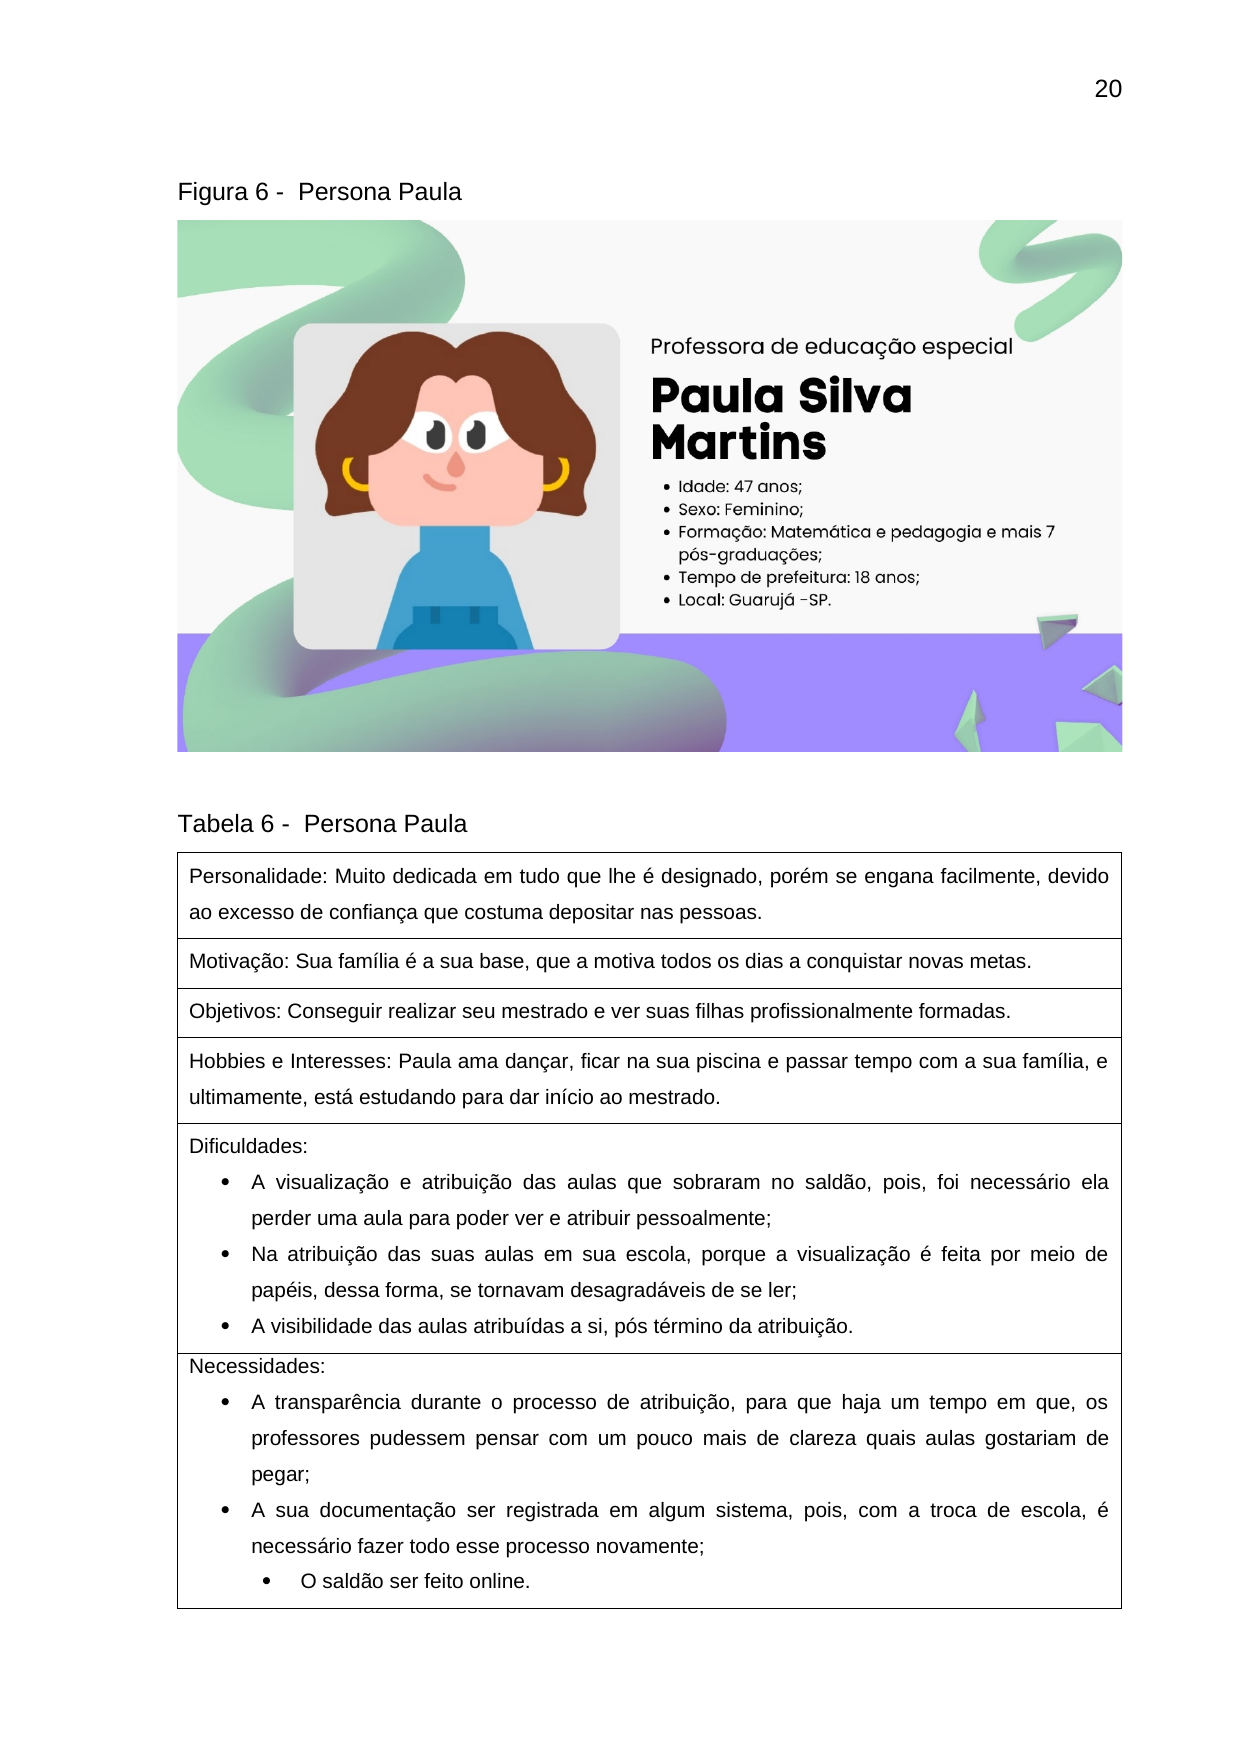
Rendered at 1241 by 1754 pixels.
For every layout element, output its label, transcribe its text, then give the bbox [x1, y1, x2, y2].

table_cell Objetivos: Conseguir realizar seu mestrado e ver suas filhas profissionalmente formadas. [178, 989, 1121, 1037]
table_header Personalidade: Muito dedicada em tudo que lhe é designado, porém se engana facilmente, devido ao excesso de confiança que costuma depositar nas pessoas. [178, 853, 1121, 938]
table_cell Dificuldades: A visualização e atribuição das aulas que sobraram no saldão, pois, foi necessário ela perder uma aula para poder ver e atribuir pessoalmente; Na atribuição das suas aulas em sua escola, porque a visualização é feita por meio de papéis, dessa forma, se tornavam desagradáveis de se ler; A visibilidade das aulas atribuídas a si, pós término da atribuição. [178, 1124, 1121, 1352]
table_cell Hobbies e Interesses: Paula ama dançar, ficar na sua piscina e passar tempo com a sua família, e ultimamente, está estudando para dar início ao mestrado. [178, 1038, 1121, 1123]
text Tabela 6 - Persona Paula [177, 809, 1122, 838]
table_cell Necessidades: A transparência durante o processo de atribuição, para que haja um tempo em que, os professores pudessem pensar com um pouco mais de clareza quais aulas gostariam de pegar; A sua documentação ser registrada em algum sistema, pois, com a troca de escola, é necessário fazer todo esse processo novamente; O saldão ser feito online. [178, 1354, 1121, 1608]
picture [177, 220, 1123, 752]
table_cell Motivação: Sua família é a sua base, que a motiva todos os dias a conquistar novas metas. [178, 939, 1121, 987]
text Figura 6 - Persona Paula [177, 177, 1122, 206]
